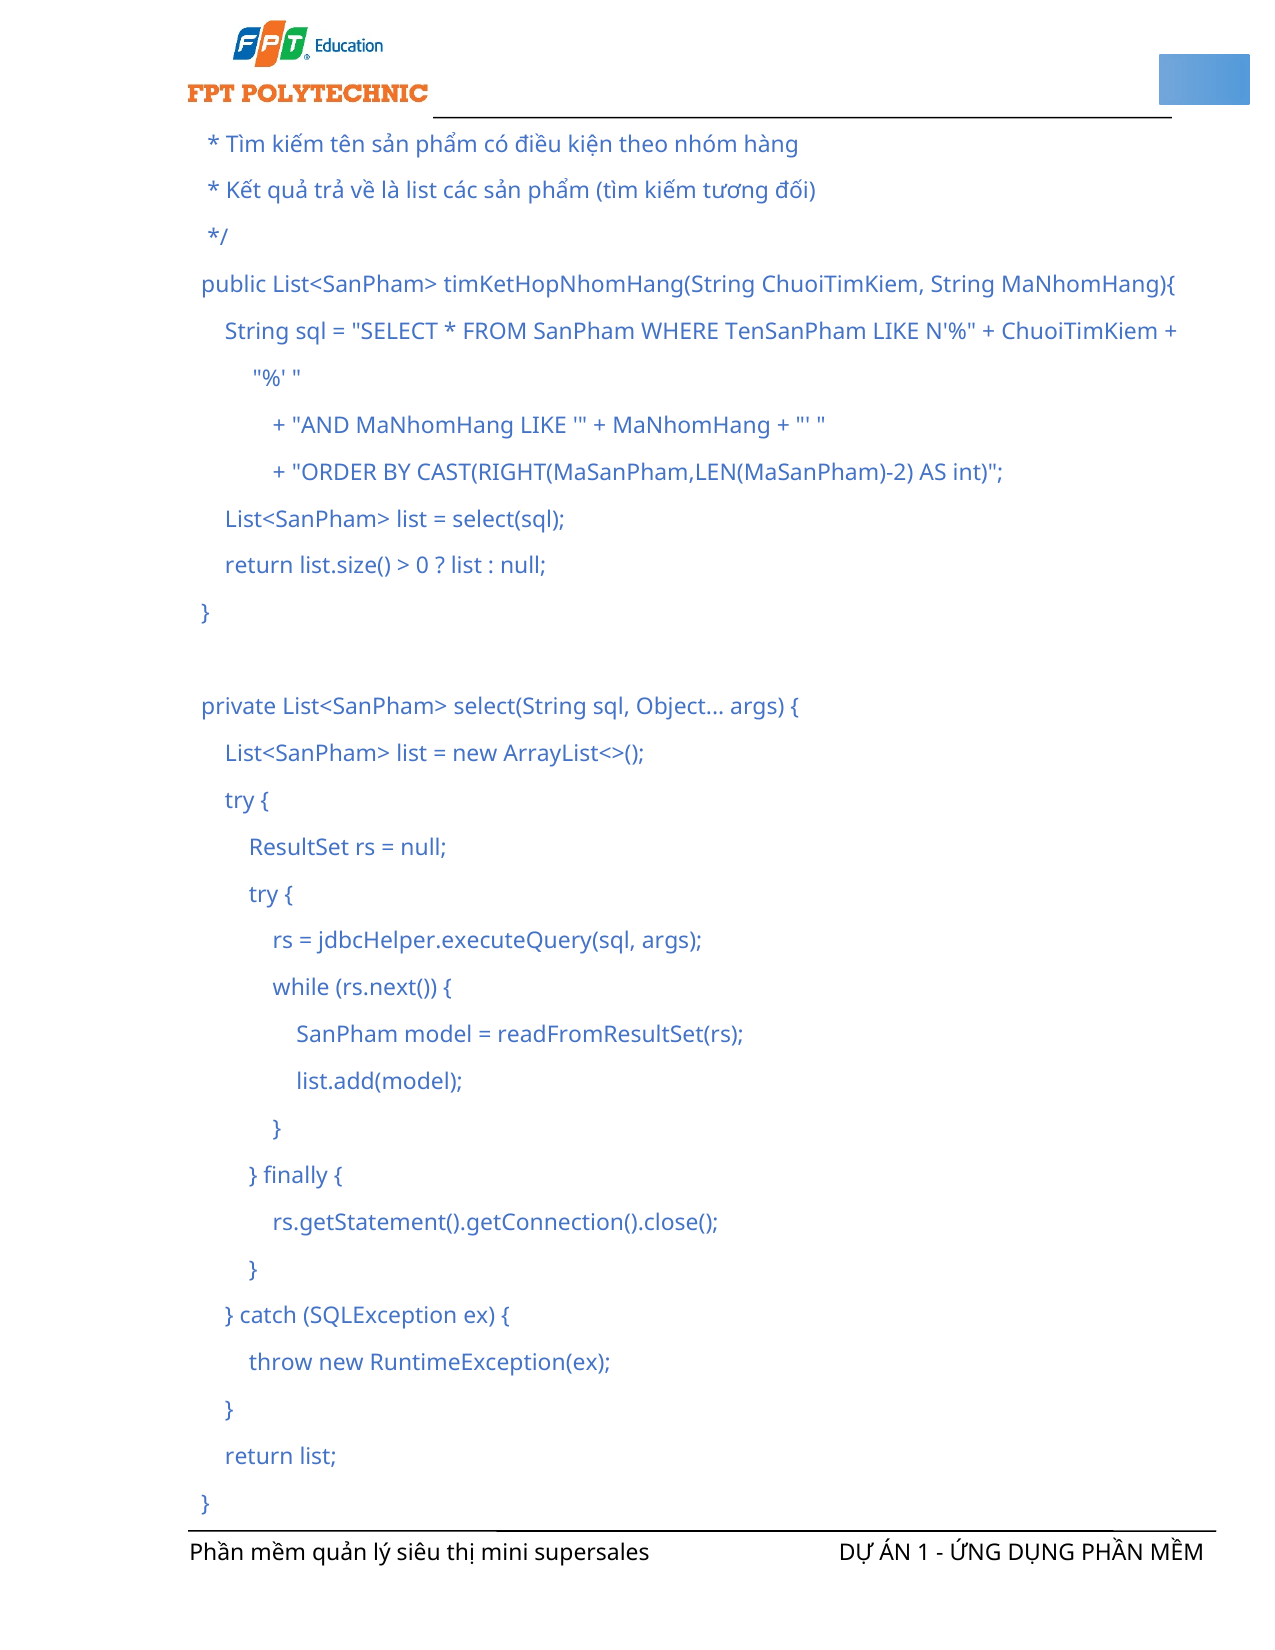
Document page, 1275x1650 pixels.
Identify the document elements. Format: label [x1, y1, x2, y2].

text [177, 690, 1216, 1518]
picture [179, 8, 433, 118]
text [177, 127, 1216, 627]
